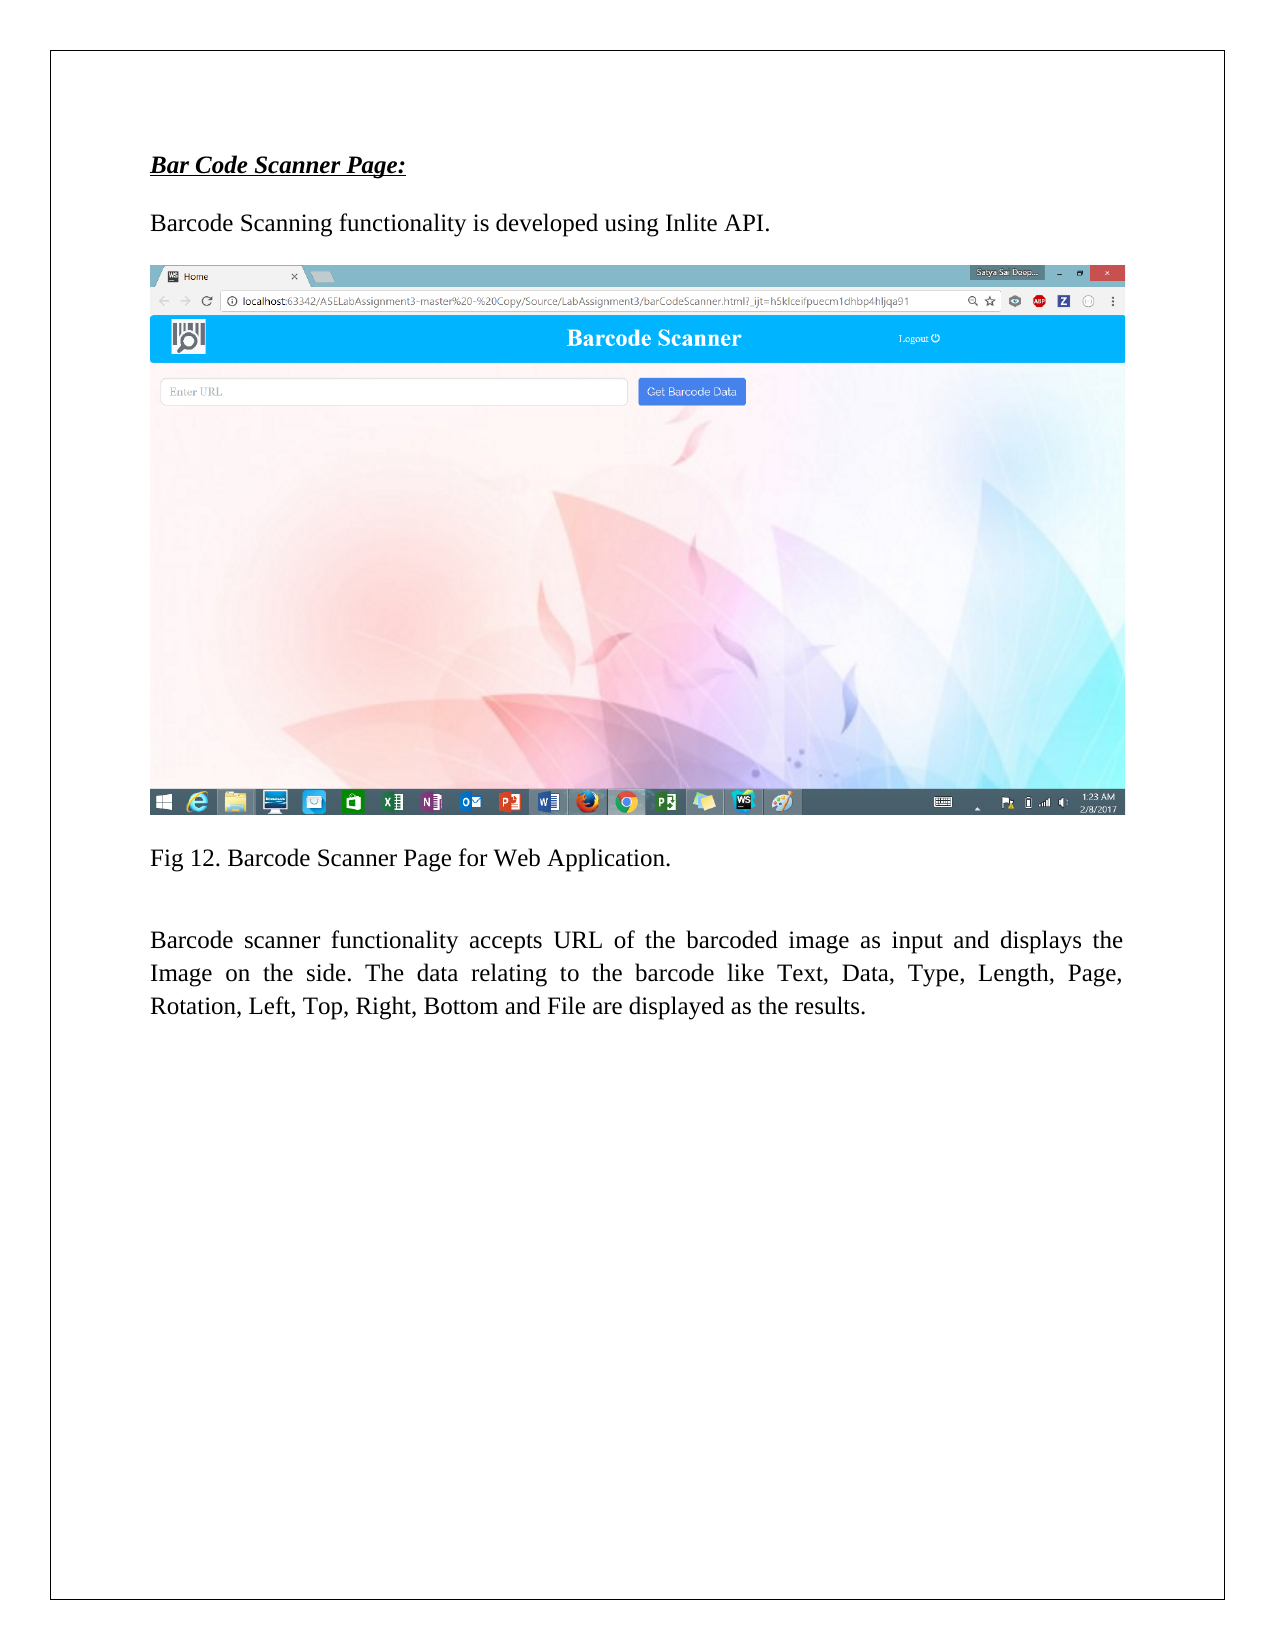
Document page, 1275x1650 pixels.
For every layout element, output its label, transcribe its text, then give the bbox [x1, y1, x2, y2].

text Barcode Scanning functionality is developed using Inlite API. [150, 208, 1125, 237]
picture [659, 332, 669, 344]
picture [150, 265, 1125, 316]
picture [701, 335, 705, 345]
picture [172, 320, 205, 353]
picture [150, 363, 1125, 815]
text Fig 12. Barcode Scanner Page for Web Application. [150, 843, 1125, 872]
picture [575, 330, 581, 344]
text Bar Code Scanner Page: [150, 150, 1125, 179]
text Barcode scanner functionality accepts URL of the barcoded image as input and displays the Image on the side. The data relating to the barcode like Text, Data, Type, Length, Page, Rotation, Left, Top, Right, Bottom and File are displayed as the results. [150, 925, 1125, 1020]
picture [635, 330, 639, 345]
